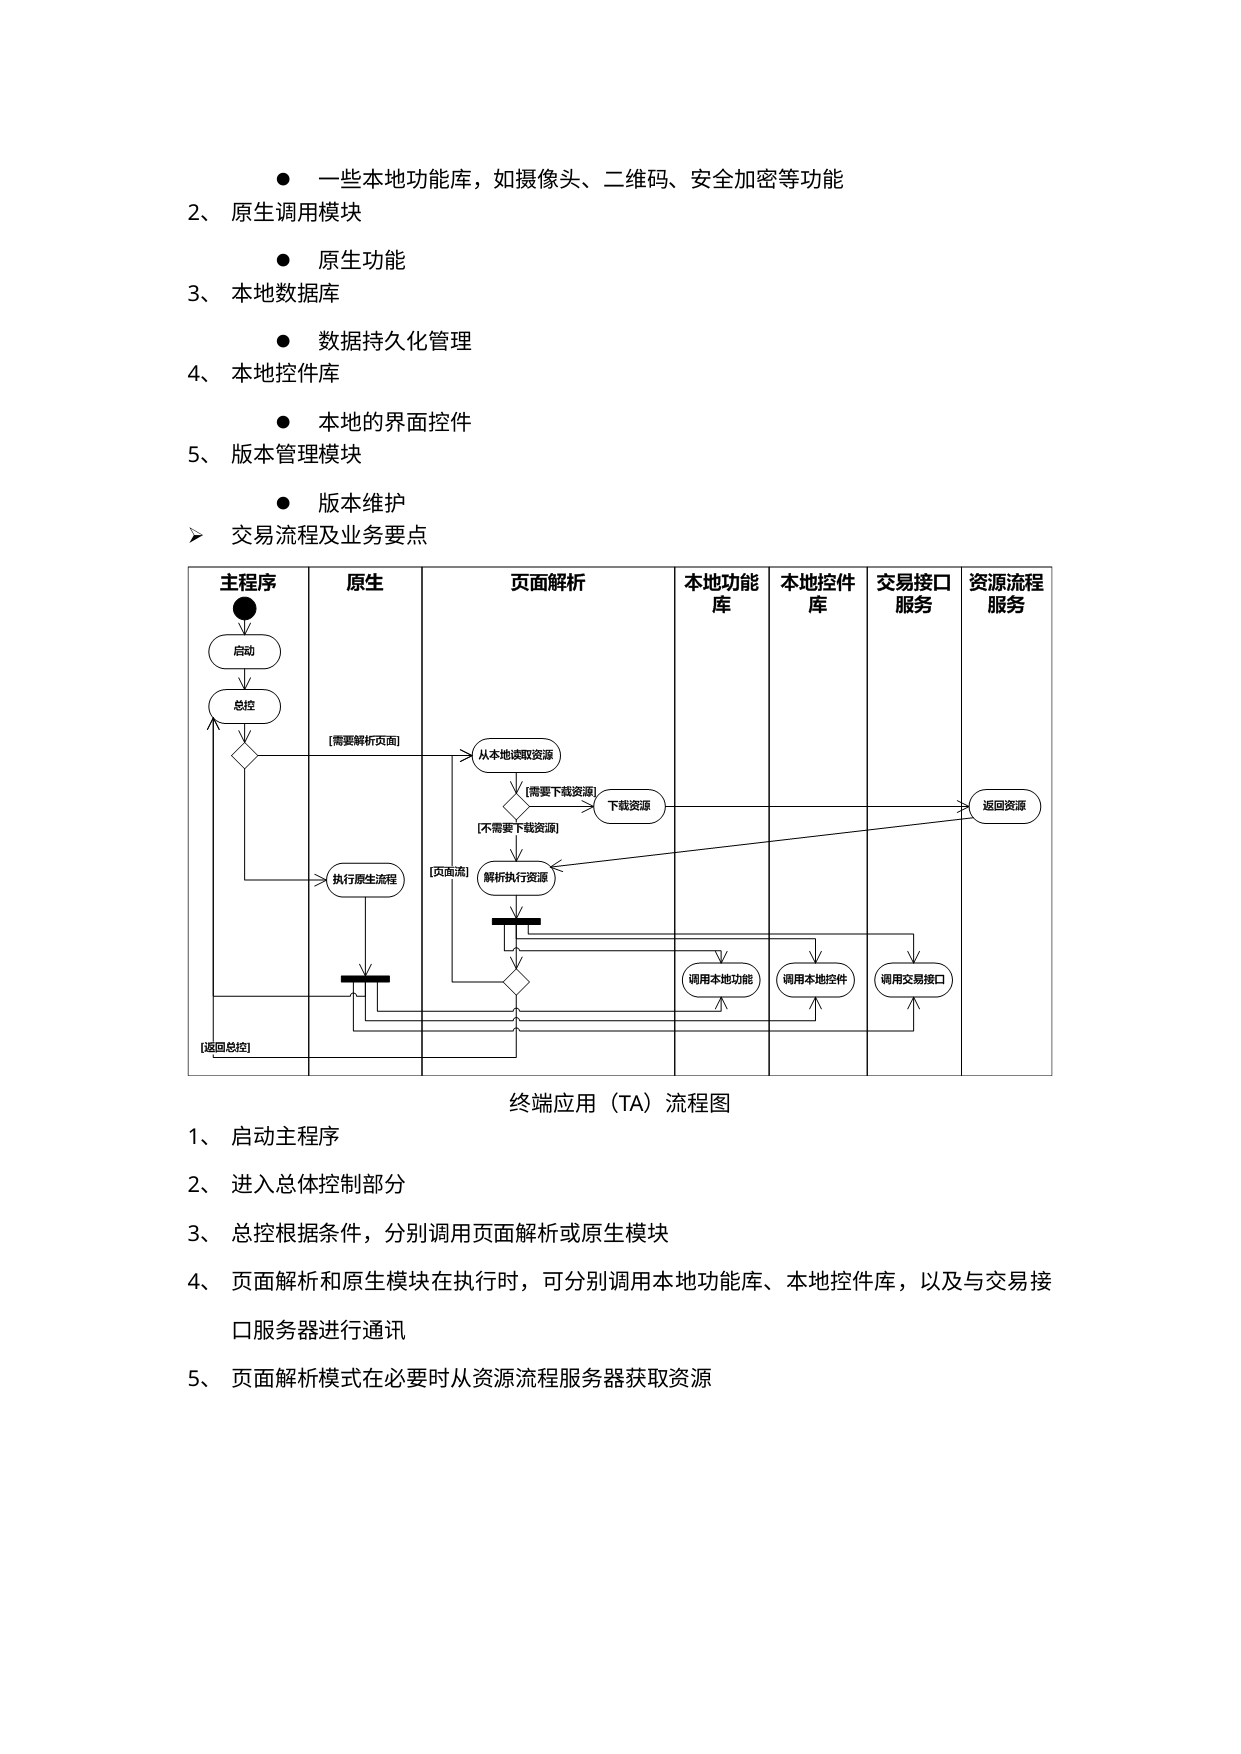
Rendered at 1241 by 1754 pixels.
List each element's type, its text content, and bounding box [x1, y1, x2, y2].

list 页面解析和原生模块在执行时，可分别调用本地功能库、本地控件库，以及与交易接口服务器进行通讯 [187, 1264, 1053, 1345]
list 交易流程及业务要点 [187, 518, 1053, 550]
list 启动主程序 [187, 1119, 1053, 1151]
list 原生功能 [275, 243, 1053, 275]
list 进入总体控制部分 [187, 1167, 1053, 1199]
list 一些本地功能库，如摄像头、二维码、安全加密等功能 [275, 162, 1053, 194]
list 页面解析模式在必要时从资源流程服务器获取资源 [187, 1361, 1053, 1393]
list 版本维护 [275, 485, 1053, 518]
list 数据持久化管理 [275, 324, 1053, 356]
list 原生调用模块 [187, 194, 1053, 227]
list 总控根据条件，分别调用页面解析或原生模块 [187, 1215, 1053, 1248]
list 本地的界面控件 [275, 404, 1053, 437]
picture [187, 566, 1053, 1076]
text 终端应用（TA）流程图 [187, 1086, 1053, 1119]
list 本地控件库 [187, 356, 1053, 389]
list 本地数据库 [187, 275, 1053, 308]
list 版本管理模块 [187, 437, 1053, 469]
